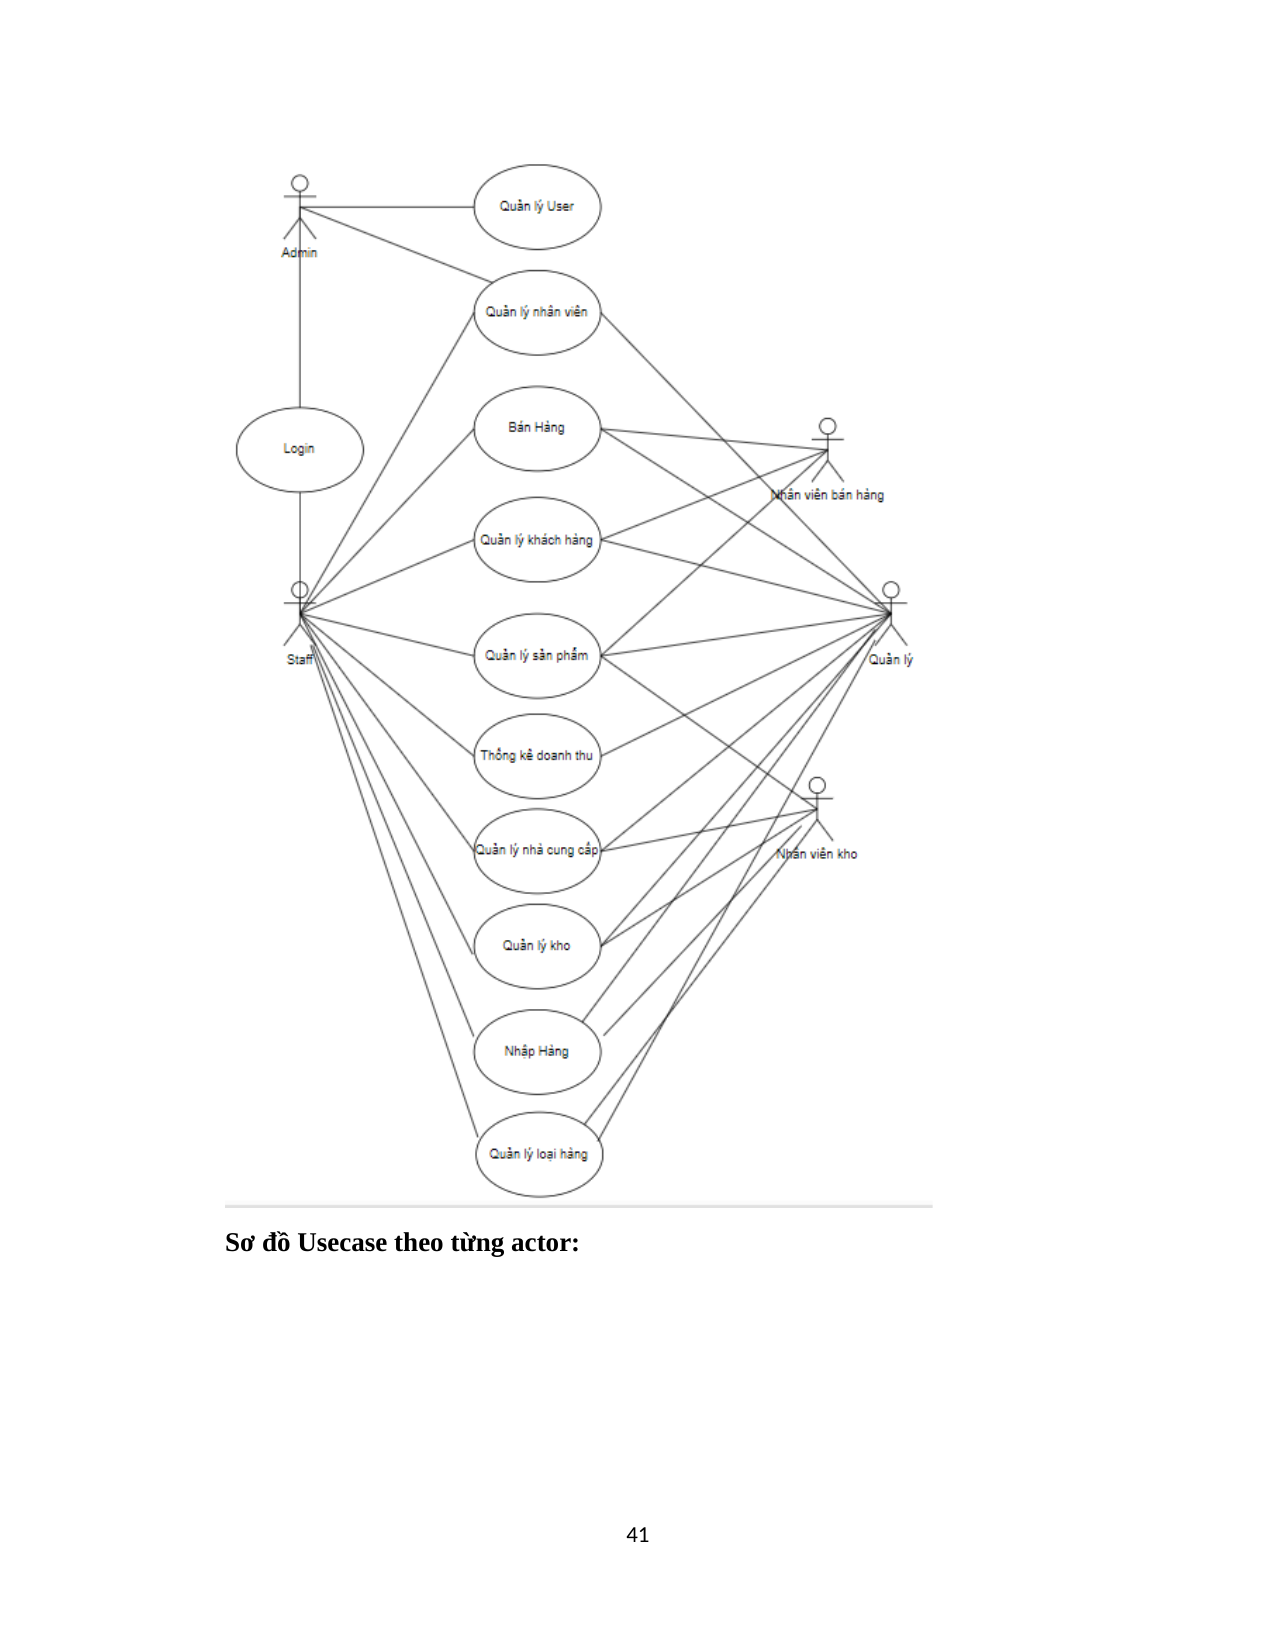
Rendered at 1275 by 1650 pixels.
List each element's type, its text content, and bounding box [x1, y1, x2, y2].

text Sơ đồ Usecase theo từng actor: [150, 1227, 1125, 1258]
picture [225, 150, 933, 1208]
